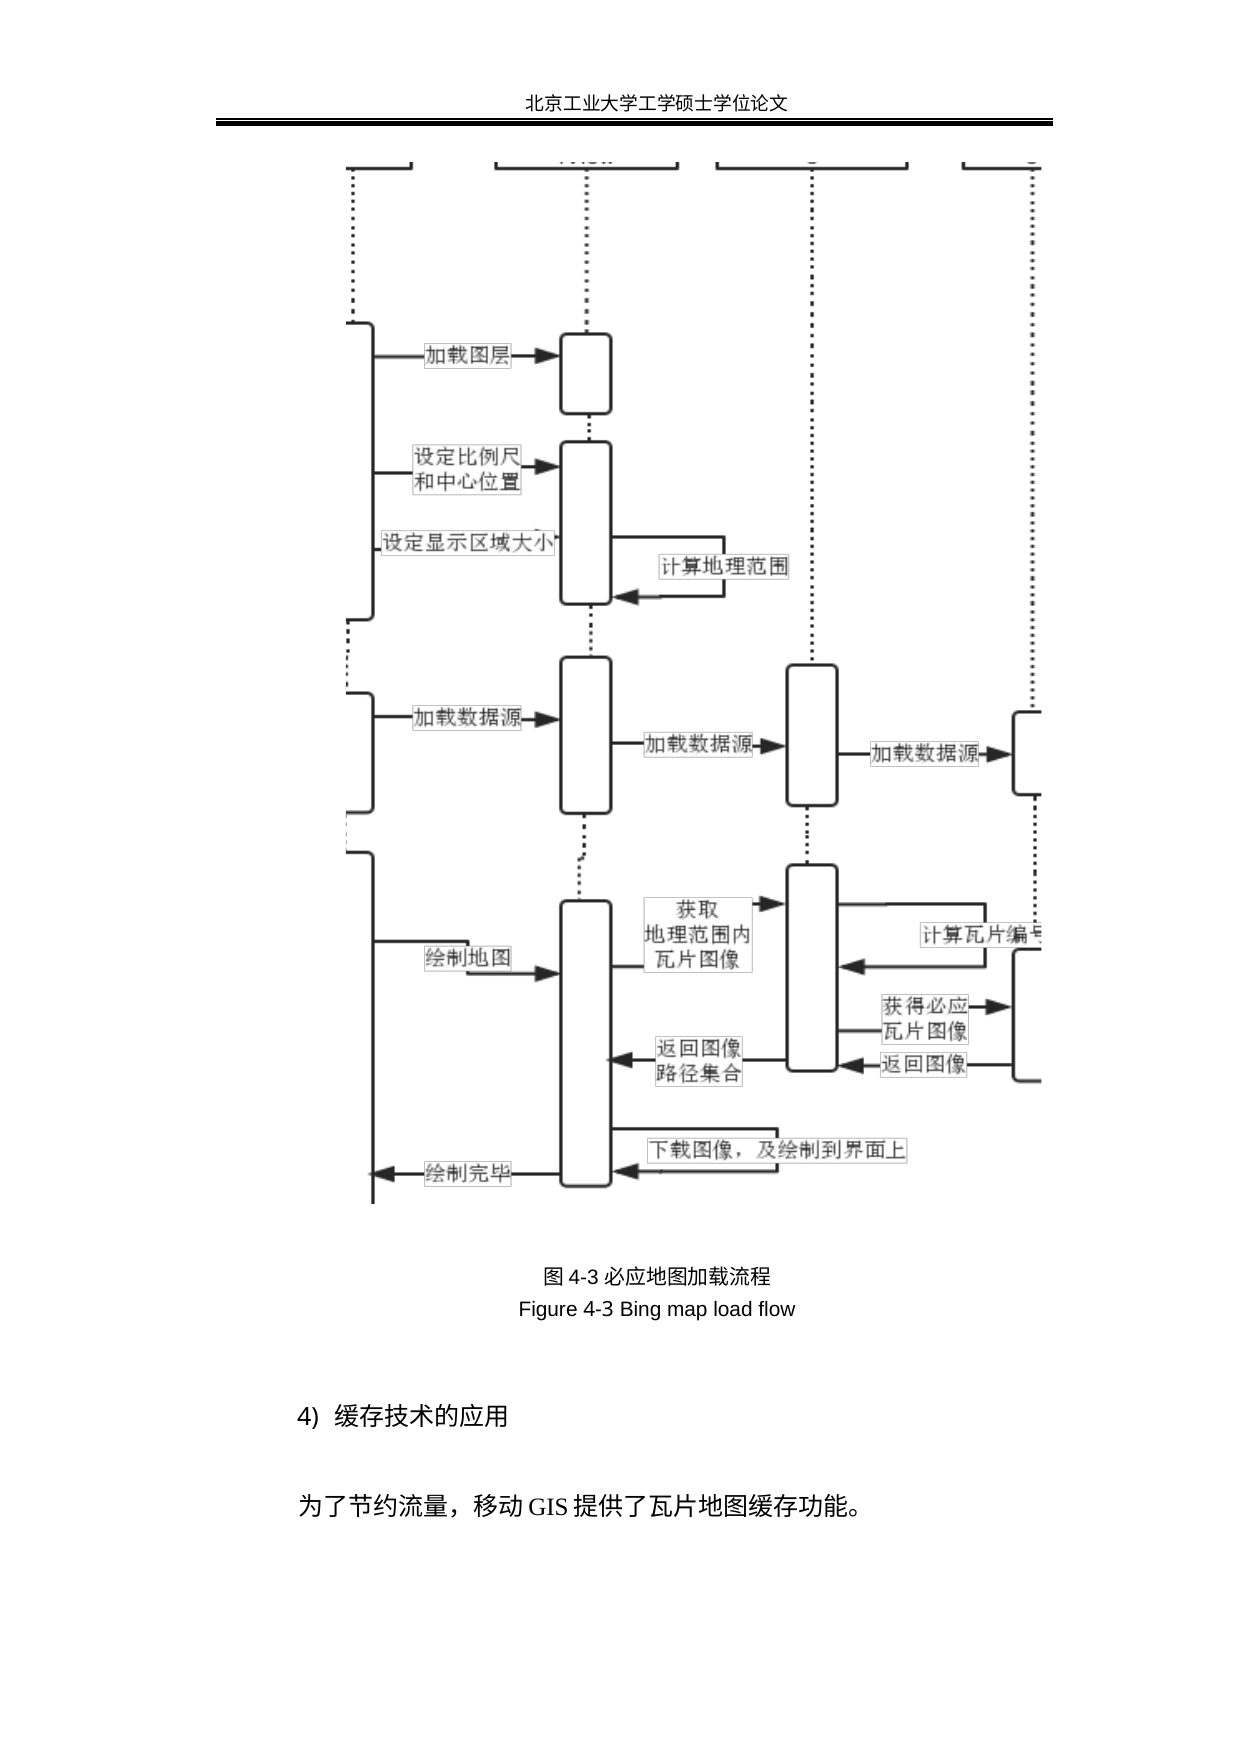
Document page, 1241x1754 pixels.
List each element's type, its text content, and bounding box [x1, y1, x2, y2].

list 缓存技术的应用 [297, 1382, 1053, 1447]
text 为了节约流量，移动GIS提供了瓦片地图缓存功能。 [253, 1472, 1053, 1537]
picture [345, 162, 1042, 1204]
text 图 4-3 必应地图加载流程 [216, 1259, 1053, 1292]
text Figure 4-3 Bing map load flow [216, 1292, 1053, 1324]
